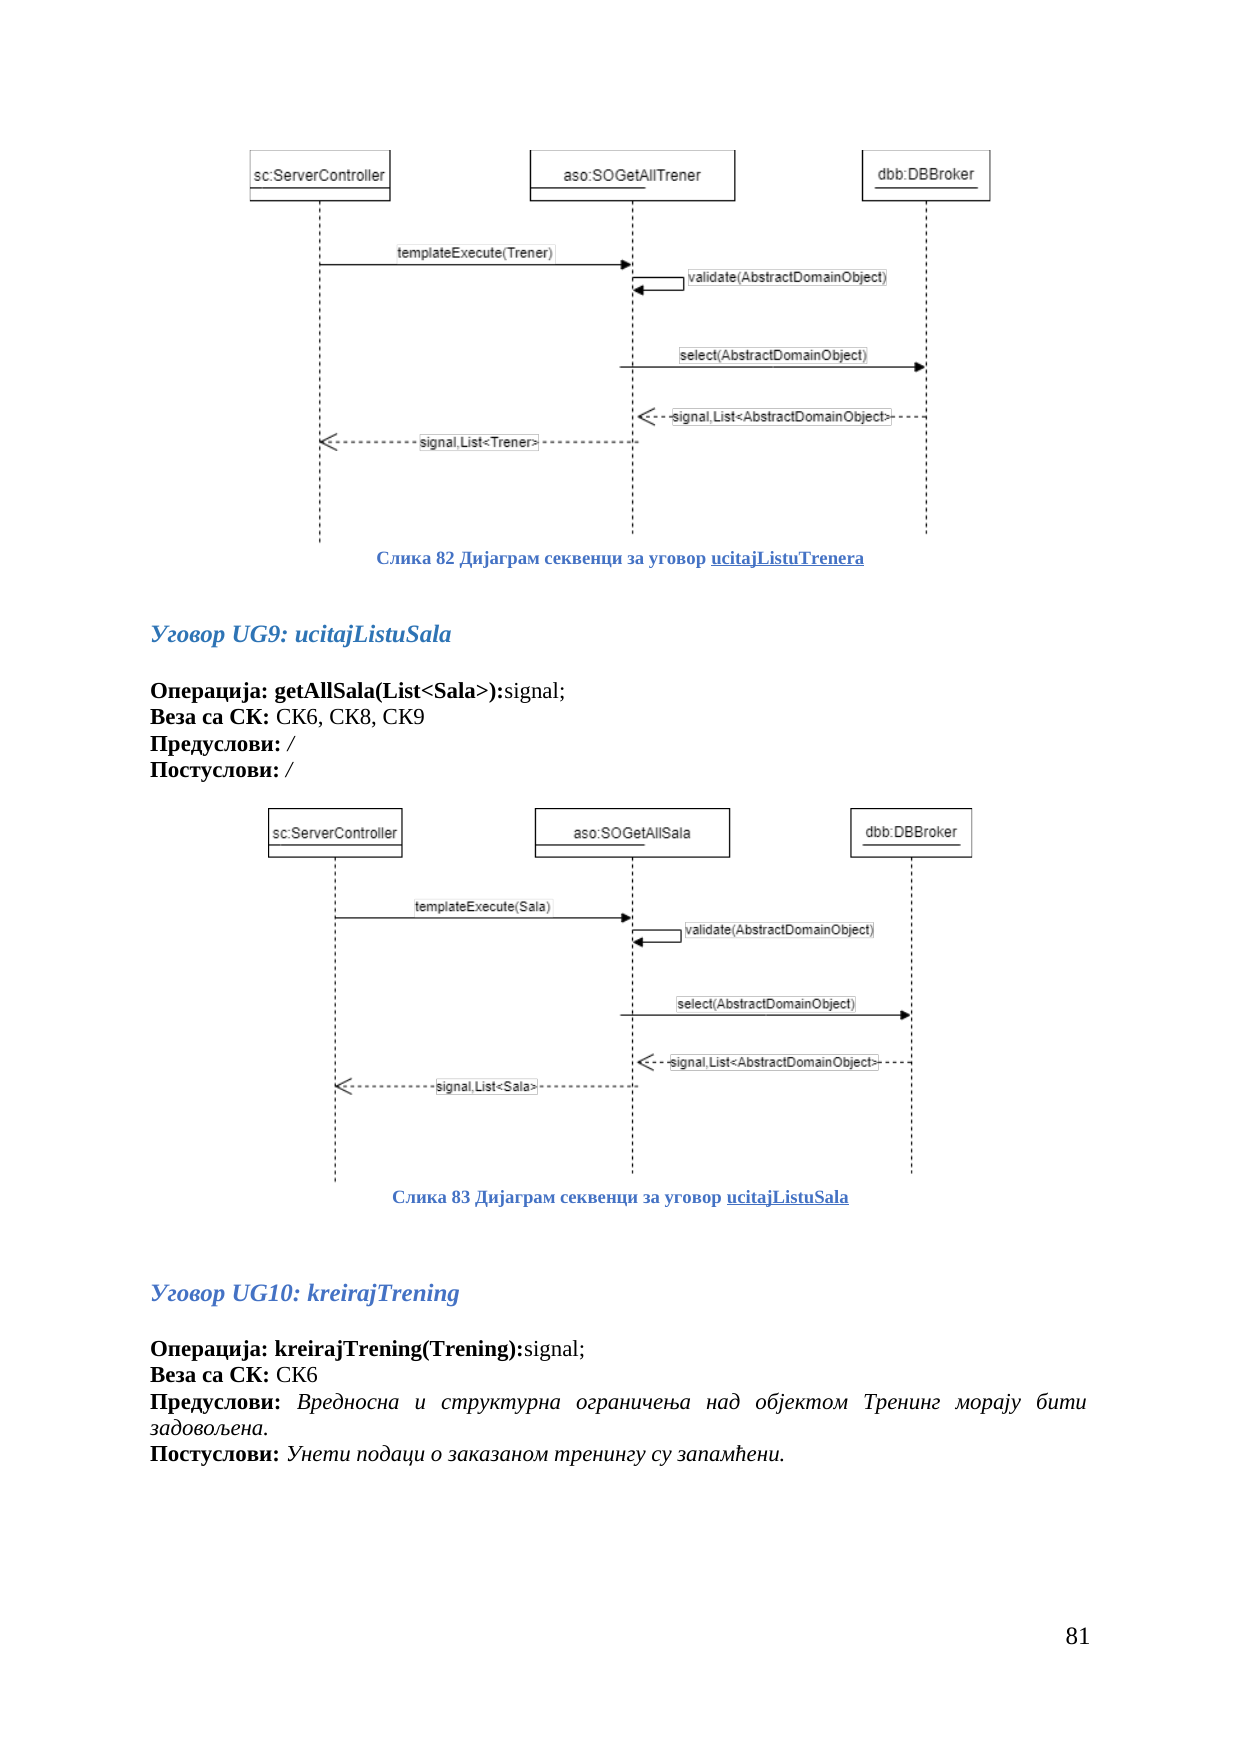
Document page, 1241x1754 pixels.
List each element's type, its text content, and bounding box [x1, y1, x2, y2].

subtitle Уговор UG10: kreirajTrening [150, 1278, 1090, 1306]
text Веза са СК: СК6, СК8, СК9 [150, 703, 1090, 730]
text Постуслови: Унети подаци о заказаном тренингу су запамћени. [150, 1441, 1090, 1467]
subtitle Уговор UG9: ucitajListuSala [150, 619, 1090, 648]
text Операција: kreirajTrening(Trening):signal; [150, 1335, 1090, 1361]
text Постуслови: / [150, 756, 1090, 782]
picture [268, 808, 973, 1186]
text Слика 83 Дијаграм секвенци за уговор ucitajListuSala [150, 1186, 1090, 1207]
text Операција: getAllSala(List<Sala>):signal; [150, 677, 1090, 703]
text Слика 82 Дијаграм секвенци за уговор ucitajListuTrenera [150, 547, 1090, 568]
text Предуслови: Вредносна и структурна ограничења над објектом Тренинг морају бити задовољена. [150, 1388, 1090, 1441]
text Предуслови: / [150, 730, 1090, 756]
picture [249, 150, 991, 547]
text Веза са СК: СК6 [150, 1361, 1090, 1388]
